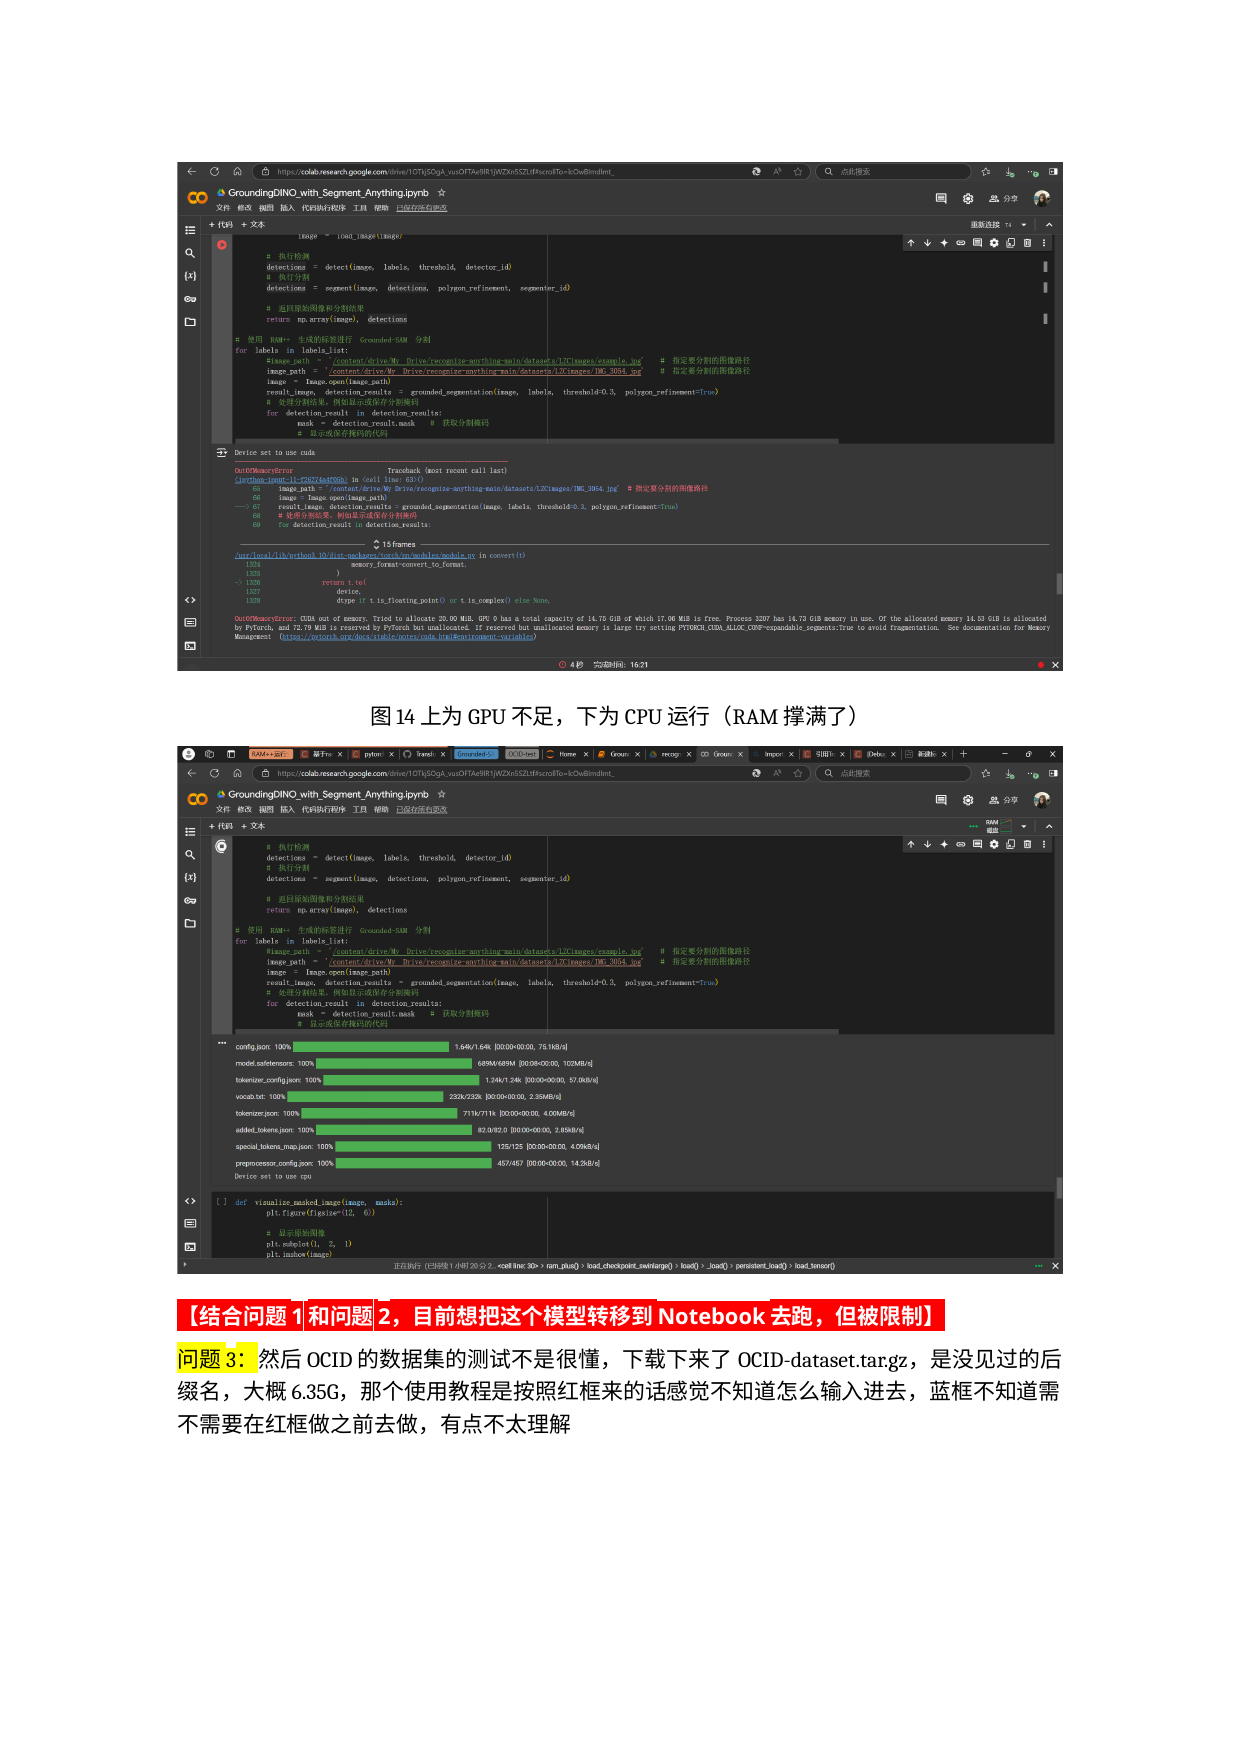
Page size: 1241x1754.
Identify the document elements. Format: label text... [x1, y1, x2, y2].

text 问题3：然后OCID的数据集的测试不是很懂，下载下来了OCID-dataset.tar.gz，是没见过的后缀名，大概6.35G，那个使用教程是按照红框来的话感觉不知道怎么输入进去，蓝框不知道需不需要在红框做之前去做，有点不太理解 [177, 1341, 1063, 1439]
text 图14 上为GPU不足，下为CPU运行（RAM撑满了） [177, 671, 1063, 731]
picture [177, 162, 1063, 671]
text 【结合问题1和问题2，目前想把这个模型转移到Notebook去跑，但被限制】 [177, 1299, 1063, 1332]
picture [177, 746, 1063, 1274]
